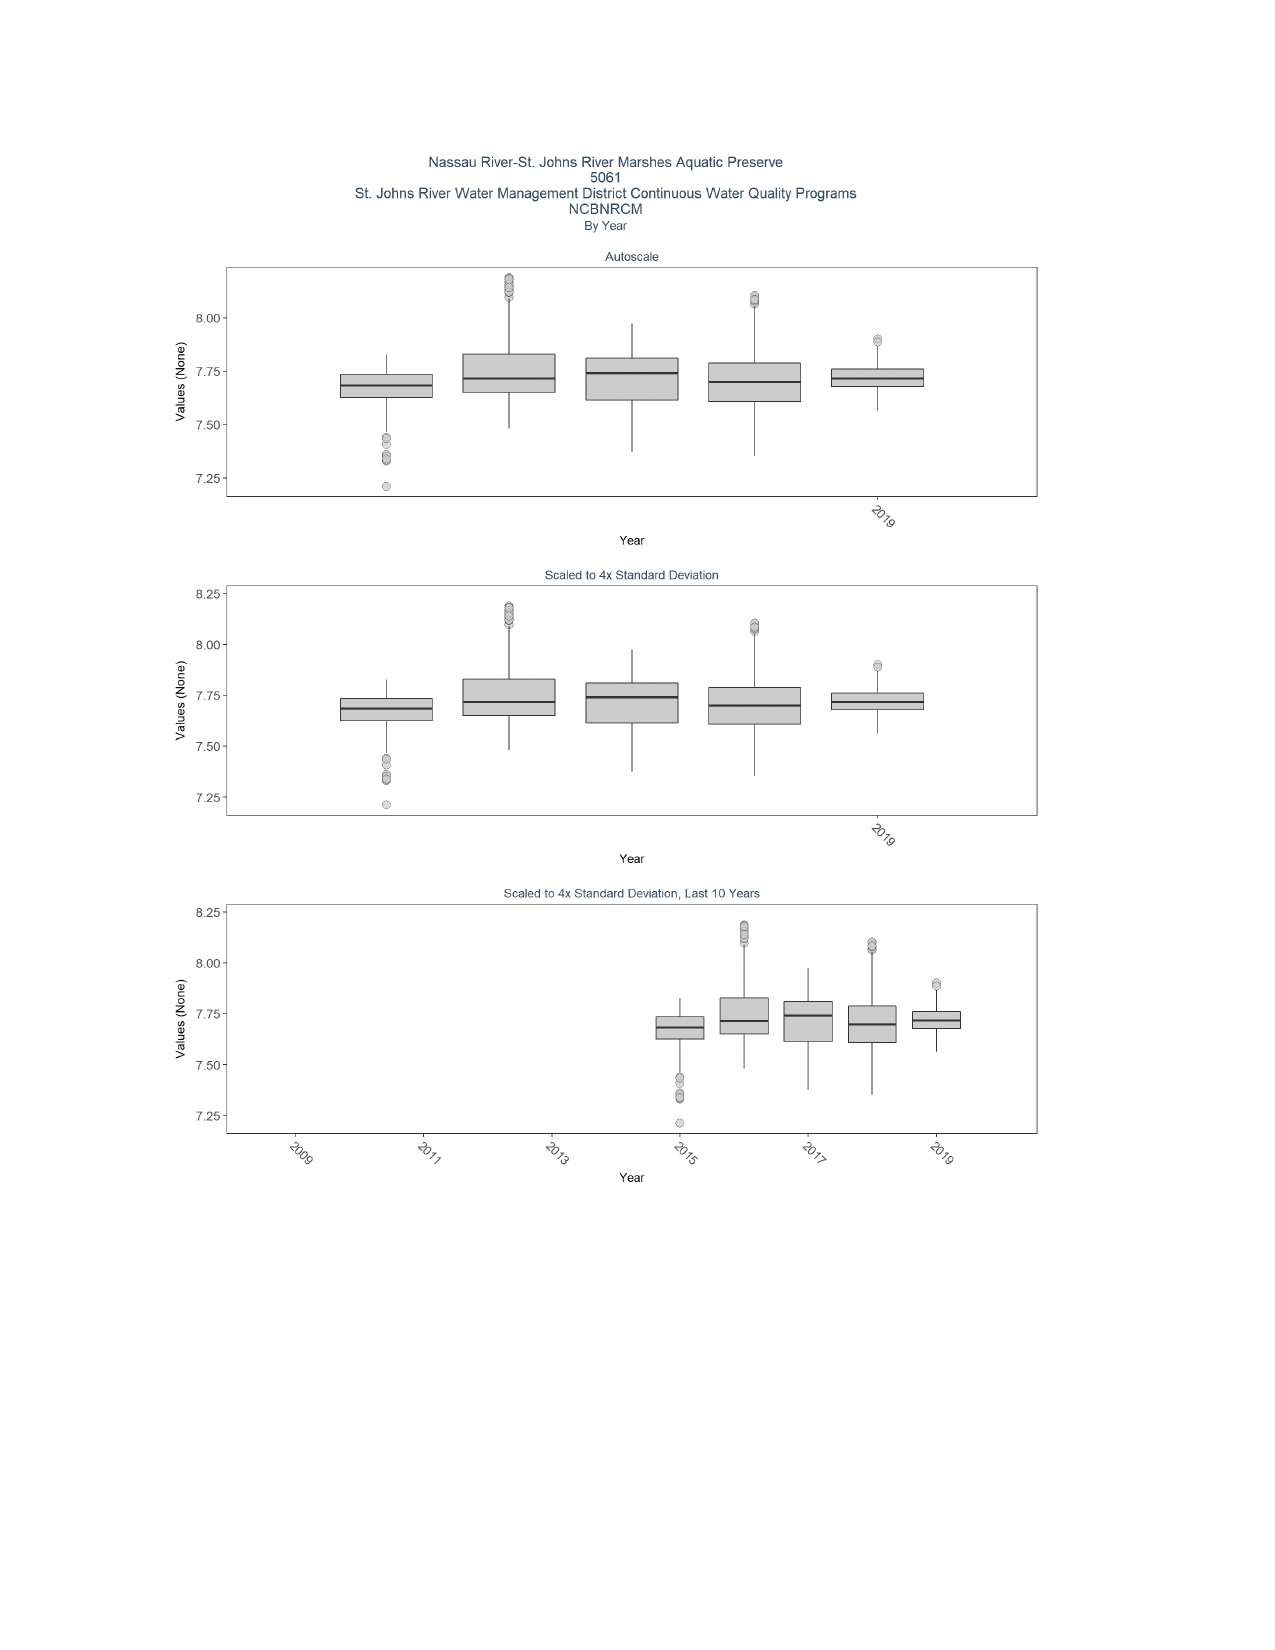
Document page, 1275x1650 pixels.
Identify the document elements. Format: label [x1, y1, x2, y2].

picture [168, 150, 1044, 1200]
